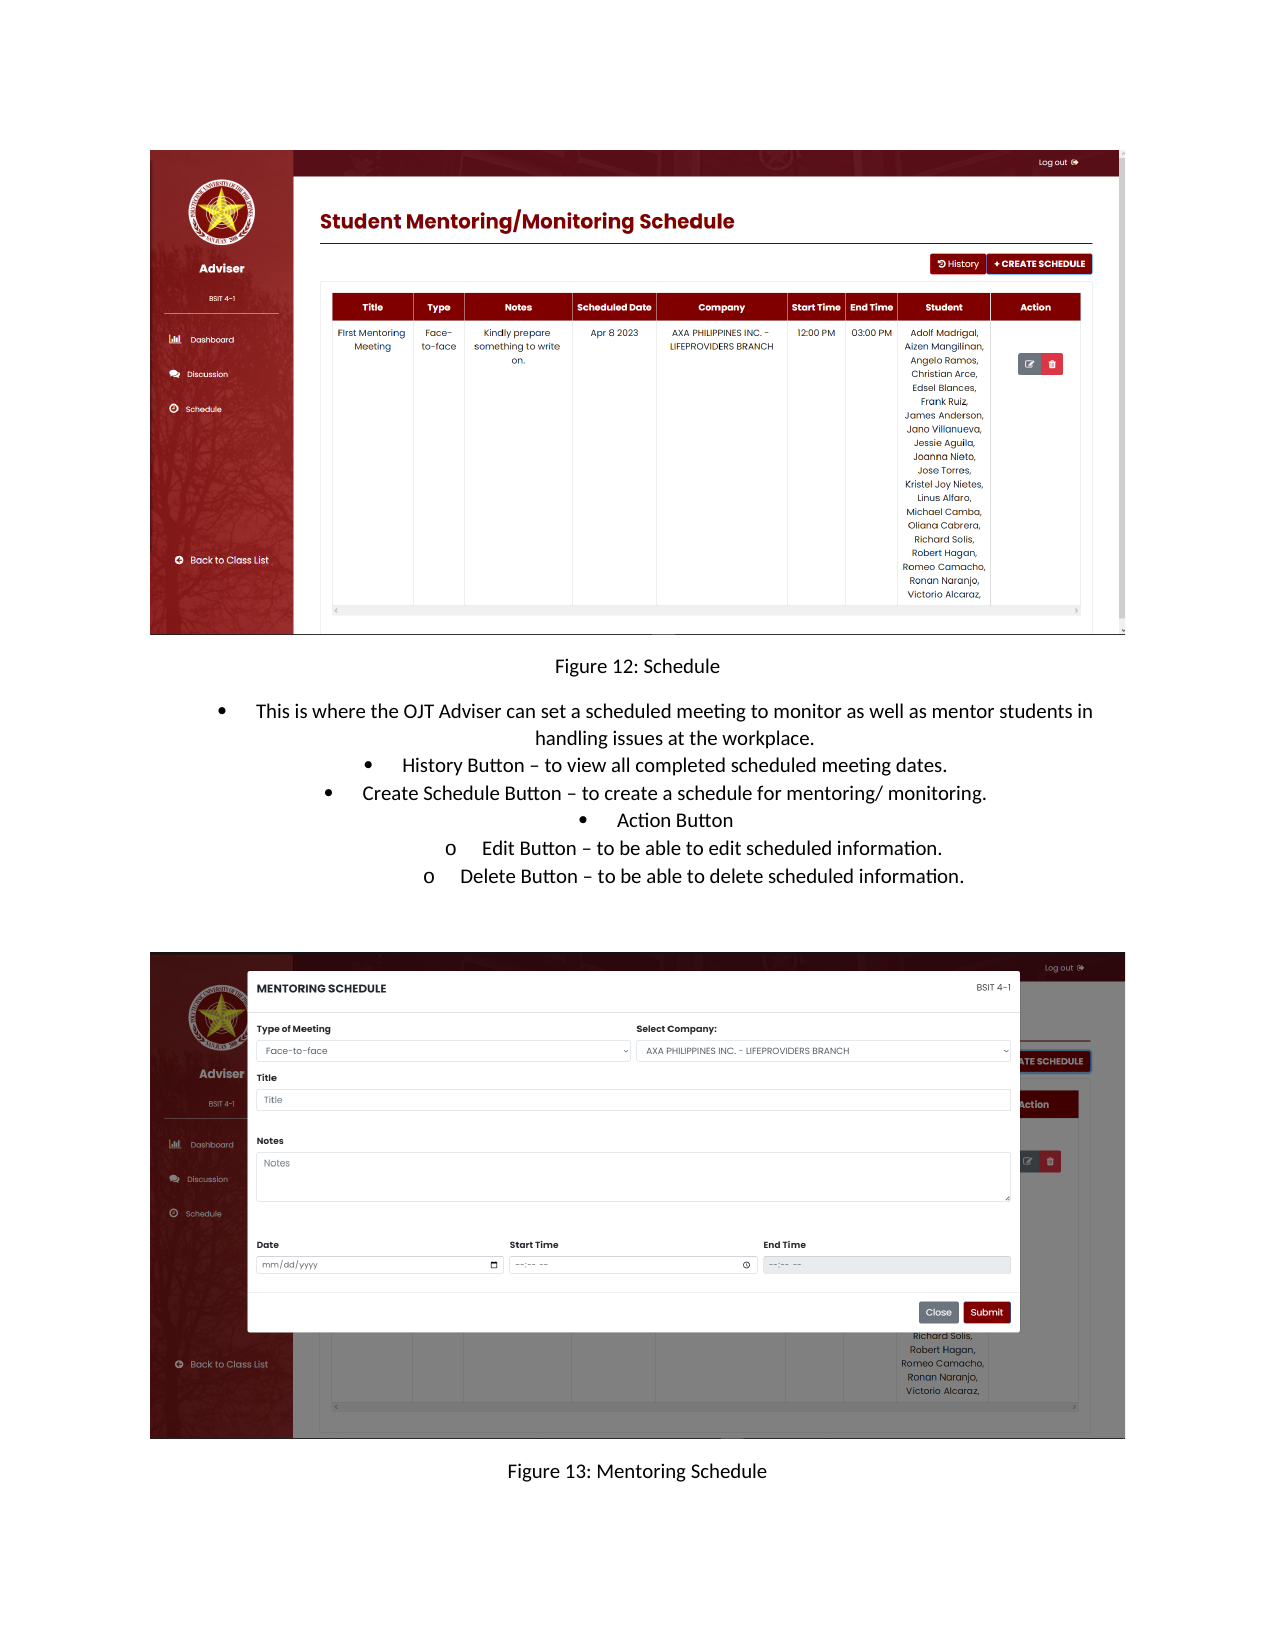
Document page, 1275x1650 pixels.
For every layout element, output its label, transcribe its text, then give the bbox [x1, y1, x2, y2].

list This is where the OJT Adviser can set a scheduled meeting to monitor as well as mentor students in handling issues at the workplace. [187, 698, 1125, 751]
list Edit Button – to be able to edit scheduled information. [262, 835, 1125, 861]
list Delete Button – to be able to delete scheduled information. [262, 863, 1125, 890]
text Figure 12: Schedule [150, 654, 1125, 679]
picture [150, 150, 1125, 635]
text Figure 13: Mentoring Schedule [150, 1458, 1125, 1483]
picture [150, 952, 1125, 1439]
list Create Schedule Button – to create a schedule for mentoring/ monitoring. [187, 780, 1125, 805]
list Action Button [187, 807, 1125, 833]
list History Button – to view all completed scheduled meeting dates. [187, 753, 1125, 778]
